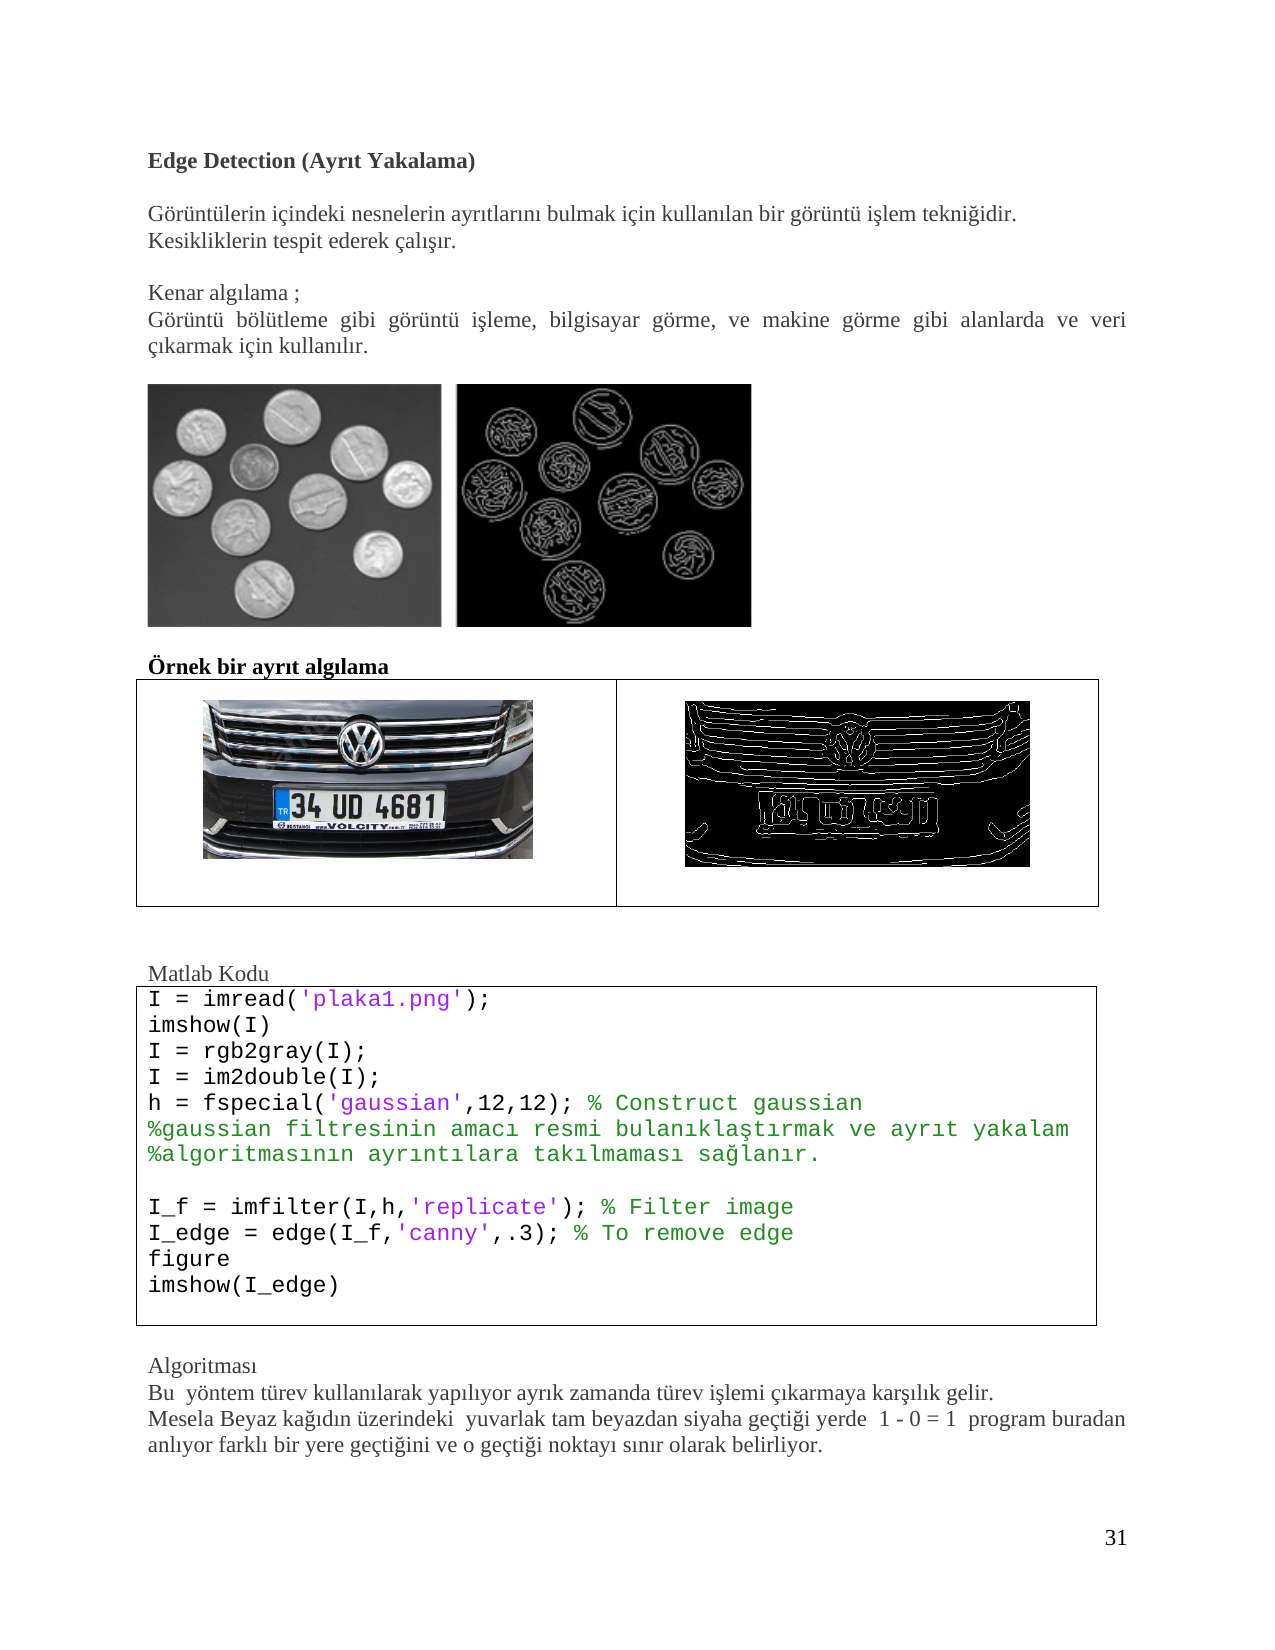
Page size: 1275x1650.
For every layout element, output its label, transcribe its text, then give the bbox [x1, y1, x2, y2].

title Görüntü bölütleme gibi görüntü işleme, bilgisayar görme, ve makine görme gibi alanlarda ve veri çıkarmak için kullanılır. [148, 306, 1127, 358]
title Örnek bir ayrıt algılama [148, 653, 1127, 679]
table_header I = imread('plaka1.png'); imshow(I) I = rgb2gray(I); I = im2double(I); h = fspecial('gaussian',12,12); % Construct gaussian %gaussian filtresinin amacı resmi bulanıklaştırmak ve ayrıt yakalam %algoritmasının ayrıntılara takılmaması sağlanır. I_f = imfilter(I,h,'replicate'); % Filter image I_edge = edge(I_f,'canny',.3); % To remove edge figure imshow(I_edge) [137, 987, 1096, 1325]
title Kesikliklerin tespit ederek çalışır. [148, 227, 1127, 253]
title Matlab Kodu [148, 960, 1127, 986]
table_header [137, 680, 616, 906]
title Mesela Beyaz kağıdın üzerindeki yuvarlak tam beyazdan siyaha geçtiği yerde 1 - 0 = 1 program buradan anlıyor farklı bir yere geçtiğini ve o geçtiği noktayı sınır olarak belirliyor. [148, 1405, 1127, 1458]
table_header [617, 680, 1098, 906]
title Kenar algılama ; [148, 279, 1127, 306]
title Görüntülerin içindeki nesnelerin ayrıtlarını bulmak için kullanılan bir görüntü işlem tekniğidir. [148, 200, 1127, 227]
title Bu yöntem türev kullanılarak yapılıyor ayrık zamanda türev işlemi çıkarmaya karşılık gelir. [148, 1378, 1127, 1405]
title Algoritması [148, 1352, 1127, 1378]
title Edge Detection (Ayrıt Yakalama) [148, 148, 1127, 174]
picture [147, 384, 752, 627]
